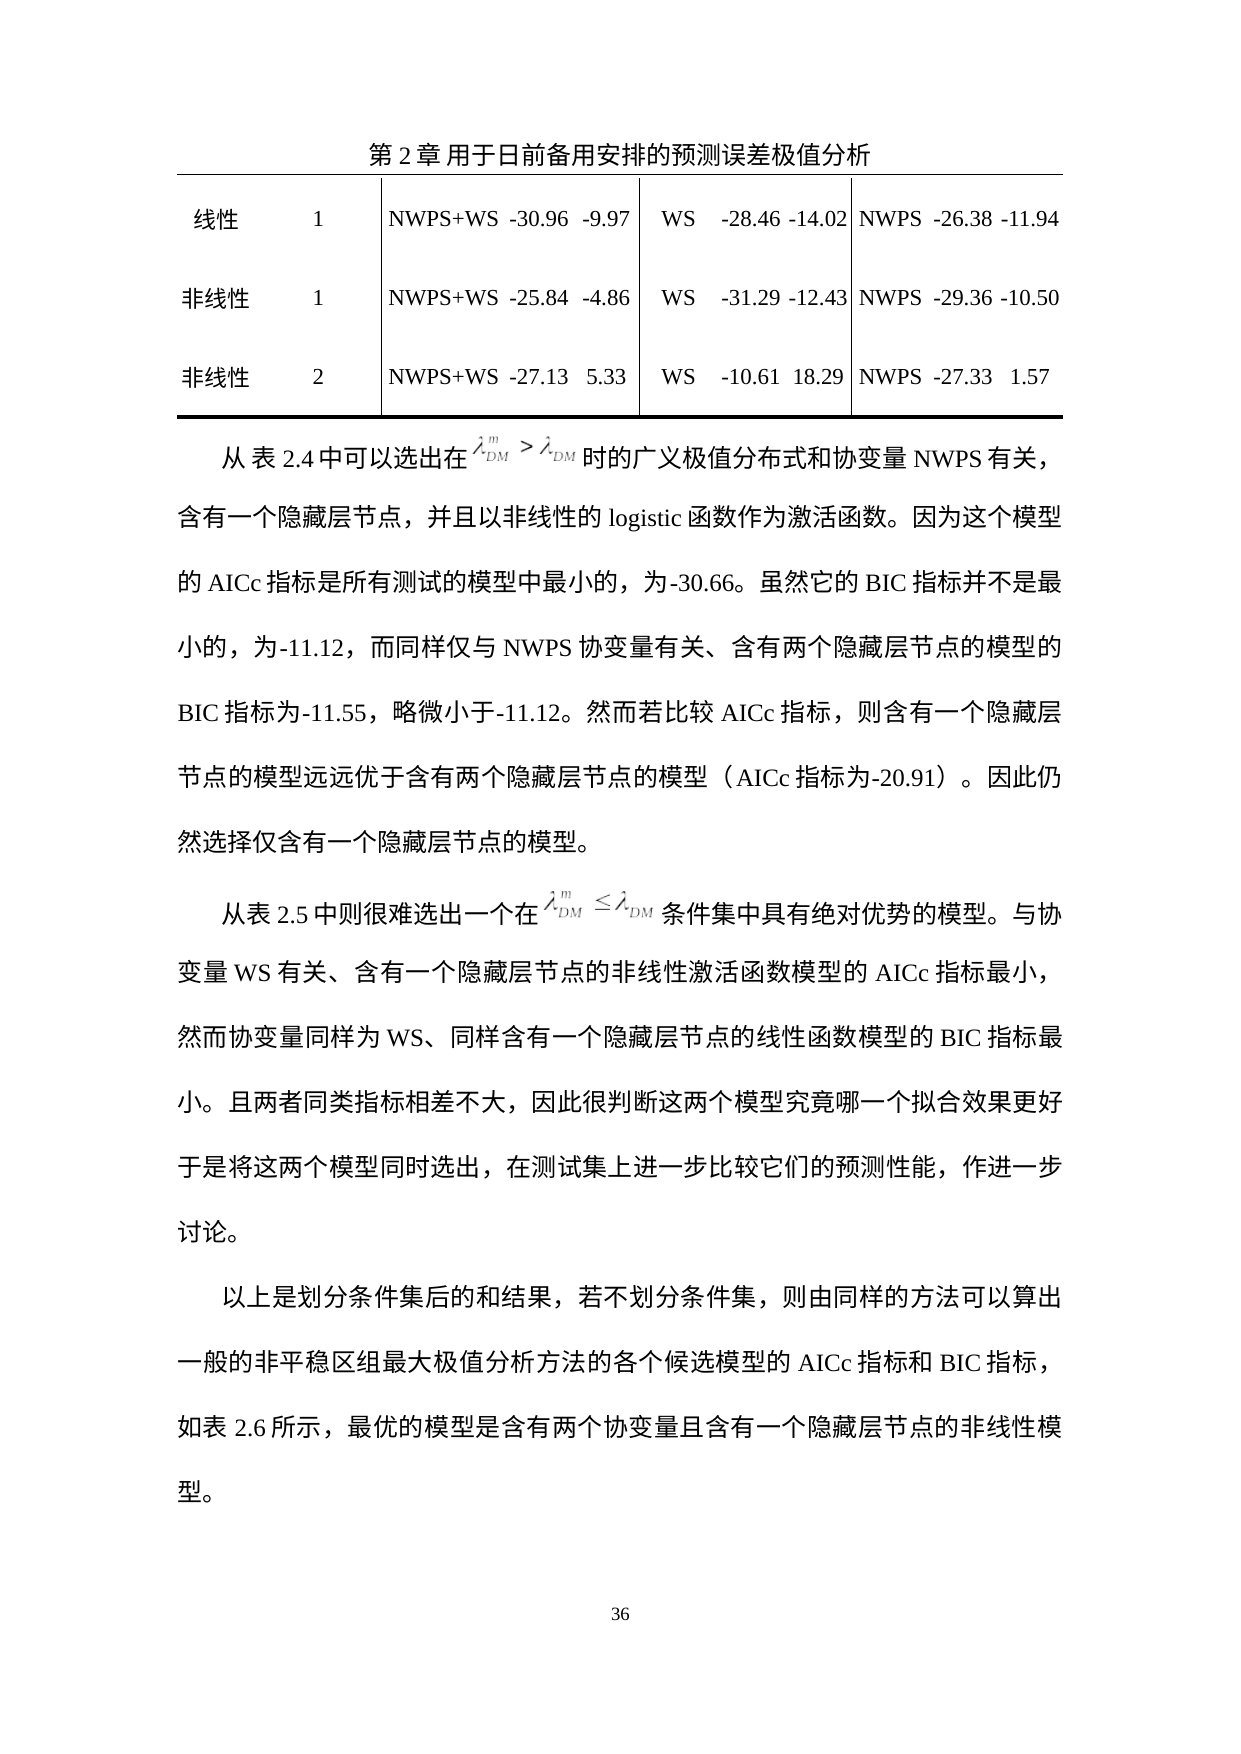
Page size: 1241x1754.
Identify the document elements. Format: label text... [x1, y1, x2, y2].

table_cell -25.84 [505, 257, 572, 336]
table_cell 1 [255, 178, 381, 257]
table_cell -4.86 [572, 257, 639, 336]
table_cell -12.43 [784, 257, 851, 336]
table_cell 18.29 [784, 336, 851, 415]
table_cell 2 [255, 336, 381, 415]
table_cell -31.29 [717, 257, 784, 336]
table_cell -9.97 [572, 178, 639, 257]
table_cell -27.13 [505, 336, 572, 415]
table_cell WS [640, 178, 717, 257]
table_cell WS [640, 336, 717, 415]
table_cell -14.02 [784, 178, 851, 257]
table_cell NWPS [852, 336, 929, 415]
table_cell -28.46 [717, 178, 784, 257]
table_cell 5.33 [572, 336, 639, 415]
table_cell NWPS+WS [382, 257, 505, 336]
table_cell WS [640, 257, 717, 336]
table_cell -10.61 [717, 336, 784, 415]
table_cell NWPS+WS [382, 336, 505, 415]
table_cell -26.38 [929, 178, 996, 257]
table_cell -27.33 [929, 336, 996, 415]
table_cell -10.50 [996, 257, 1063, 336]
table_cell NWPS+WS [382, 178, 505, 257]
text 从 表 2.4中可以选出在时的广义极值分布式和协变量NWPS有关，含有一个隐藏层节点，并且以非线性的logistic函数作为激活函数。因为这个模型的AICc指标是所有测试的模型中最小的，为-30.66。虽然它的BIC指标并不是最小的，为-11.12，而同样仅与NWPS协变量有关、含有两个隐藏层节点的模型的BIC指标为-11.55，略微小于-11.12。然而若比较AICc指标，则含有一个隐藏层节点的模型远远优于含有两个隐藏层节点的模型（AICc指标为-20.91）。因此仍然选择仅含有一个隐藏层节点的模型。 [177, 419, 1063, 873]
text 从表 2.5中则很难选出一个在条件集中具有绝对优势的模型。与协变量WS有关、含有一个隐藏层节点的非线性激活函数模型的AICc指标最小，然而协变量同样为WS、同样含有一个隐藏层节点的线性函数模型的BIC指标最小。且两者同类指标相差不大，因此很判断这两个模型究竟哪一个拟合效果更好。于是将这两个模型同时选出，在测试集上进一步比较它们的预测性能，作进一步讨论。 [177, 873, 1063, 1263]
table_cell NWPS [852, 178, 929, 257]
table_cell 线性 [177, 178, 255, 257]
table_cell 1 [255, 257, 381, 336]
table_cell 非线性 [177, 257, 255, 336]
table_cell 非线性 [177, 336, 255, 415]
table_cell -30.96 [505, 178, 572, 257]
text 以上是划分条件集后的和结果，若不划分条件集，则由同样的方法可以算出一般的非平稳区组最大极值分析方法的各个候选模型的AICc指标和BIC指标，如表 2.6所示，最优的模型是含有两个协变量且含有一个隐藏层节点的非线性模型。 [177, 1263, 1063, 1523]
table_cell 1.57 [996, 336, 1063, 415]
table_cell -29.36 [929, 257, 996, 336]
table_cell -11.94 [996, 178, 1063, 257]
table_cell NWPS [852, 257, 929, 336]
